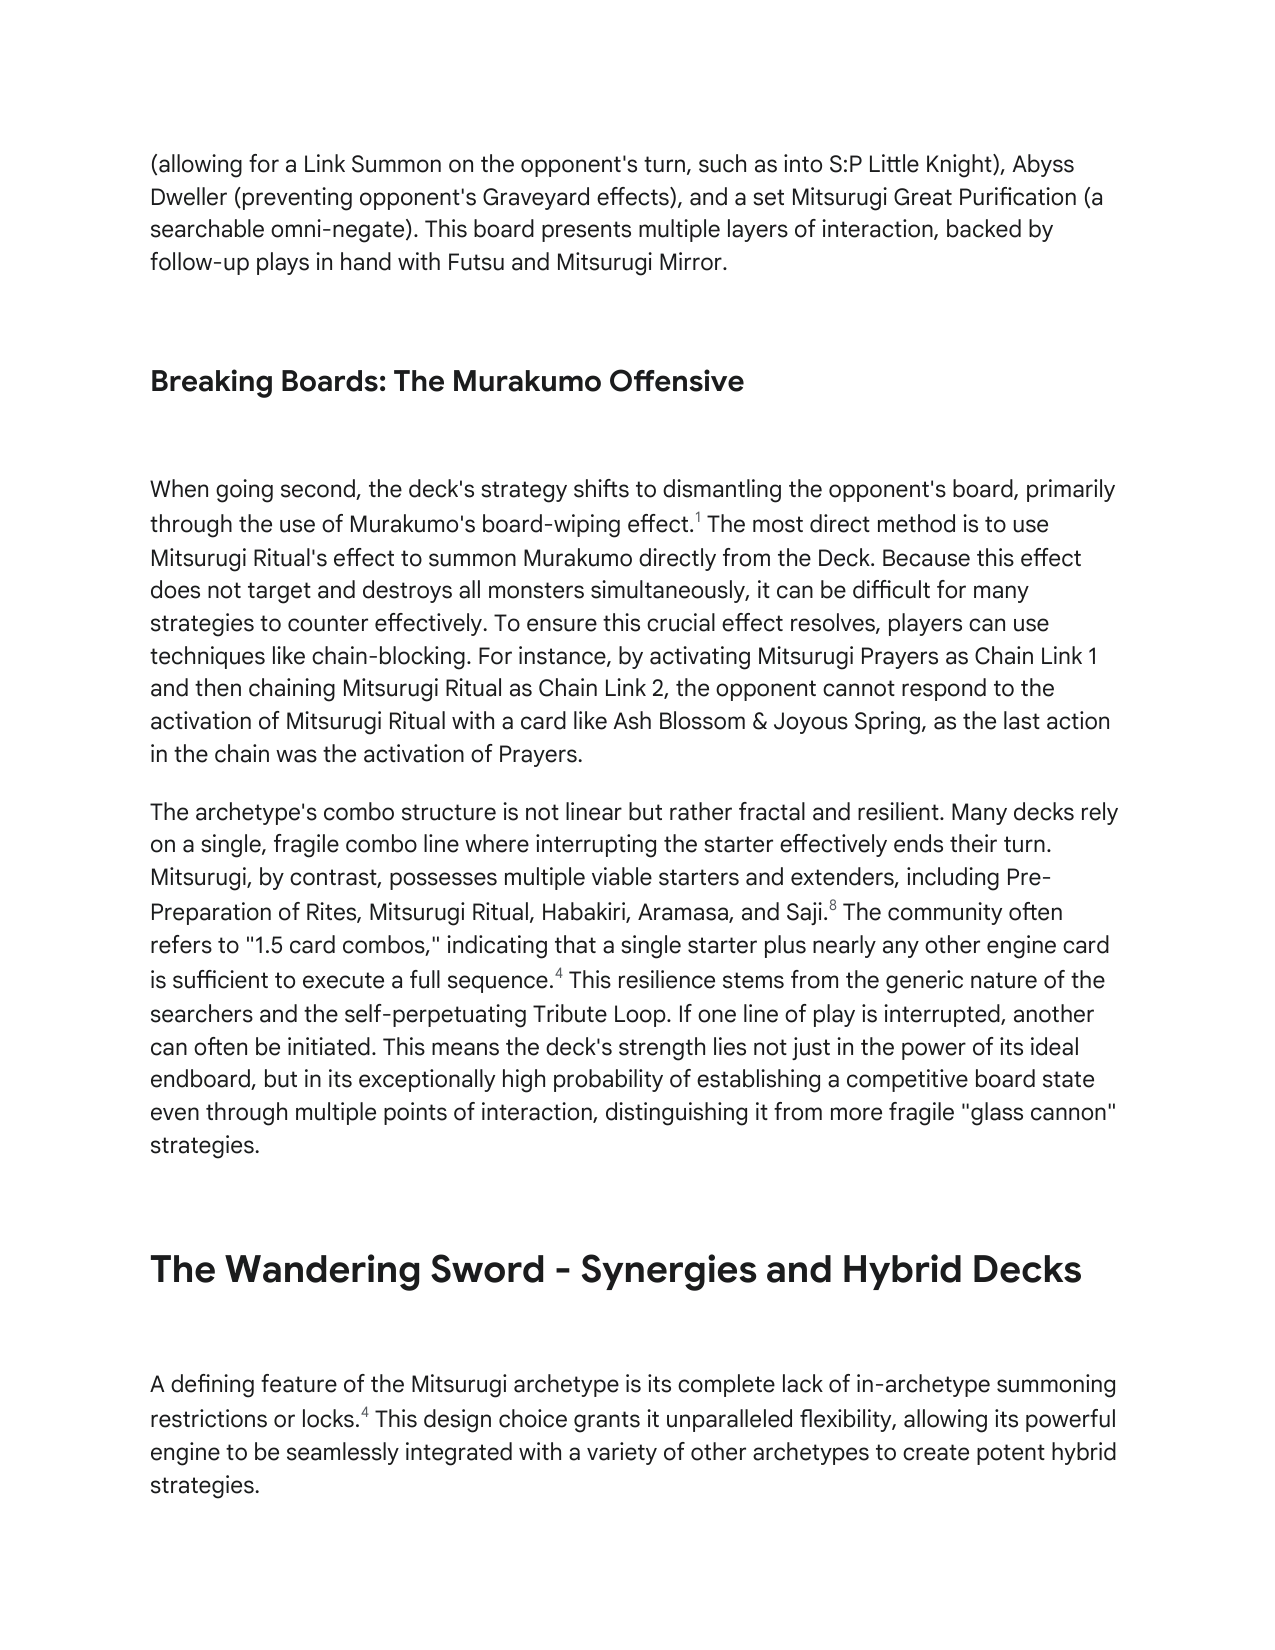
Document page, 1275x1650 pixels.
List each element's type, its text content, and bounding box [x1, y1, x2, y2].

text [150, 150, 1125, 277]
subtitle The Wandering Sword - Synergies and Hybrid Decks [150, 1246, 1125, 1293]
text The archetype's combo structure is not linear but rather fractal and resilient. Many decks rely on a single, fragile combo line where interrupting the starter effectively ends their turn. Mitsurugi, by contrast, possesses multiple viable starters and extenders, including Pre-Preparation of Rites, Mitsurugi Ritual, Habakiri, Aramasa, and Saji.8 The community often refers to "1.5 card combos," indicating that a single starter plus nearly any other engine card is sufficient to execute a full sequence.4 This resilience stems from the generic nature of the searchers and the self-perpetuating Tribute Loop. If one line of play is interrupted, another can often be initiated. This means the deck's strength lies not just in the power of its ideal endboard, but in its exceptionally high probability of establishing a competitive board state even through multiple points of interaction, distinguishing it from more fragile "glass cannon" strategies. [150, 798, 1125, 1160]
text A defining feature of the Mitsurugi archetype is its complete lack of in-archetype summoning restrictions or locks.4 This design choice grants it unparalleled flexibility, allowing its powerful engine to be seamlessly integrated with a variety of other archetypes to create potent hybrid strategies. [150, 1370, 1125, 1500]
text When going second, the deck's strategy shifts to dismantling the opponent's board, primarily through the use of Murakumo's board-wiping effect.1 The most direct method is to use Mitsurugi Ritual's effect to summon Murakumo directly from the Deck. Because this effect does not target and destroys all monsters simultaneously, it can be difficult for many strategies to counter effectively. To ensure this crucial effect resolves, players can use techniques like chain-blocking. For instance, by activating Mitsurugi Prayers as Chain Link 1 and then chaining Mitsurugi Ritual as Chain Link 2, the opponent cannot respond to the activation of Mitsurugi Ritual with a card like Ash Blossom & Joyous Spring, as the last action in the chain was the activation of Prayers. [150, 475, 1125, 769]
subtitle Breaking Boards: The Murakumo Offensive [150, 363, 1125, 400]
